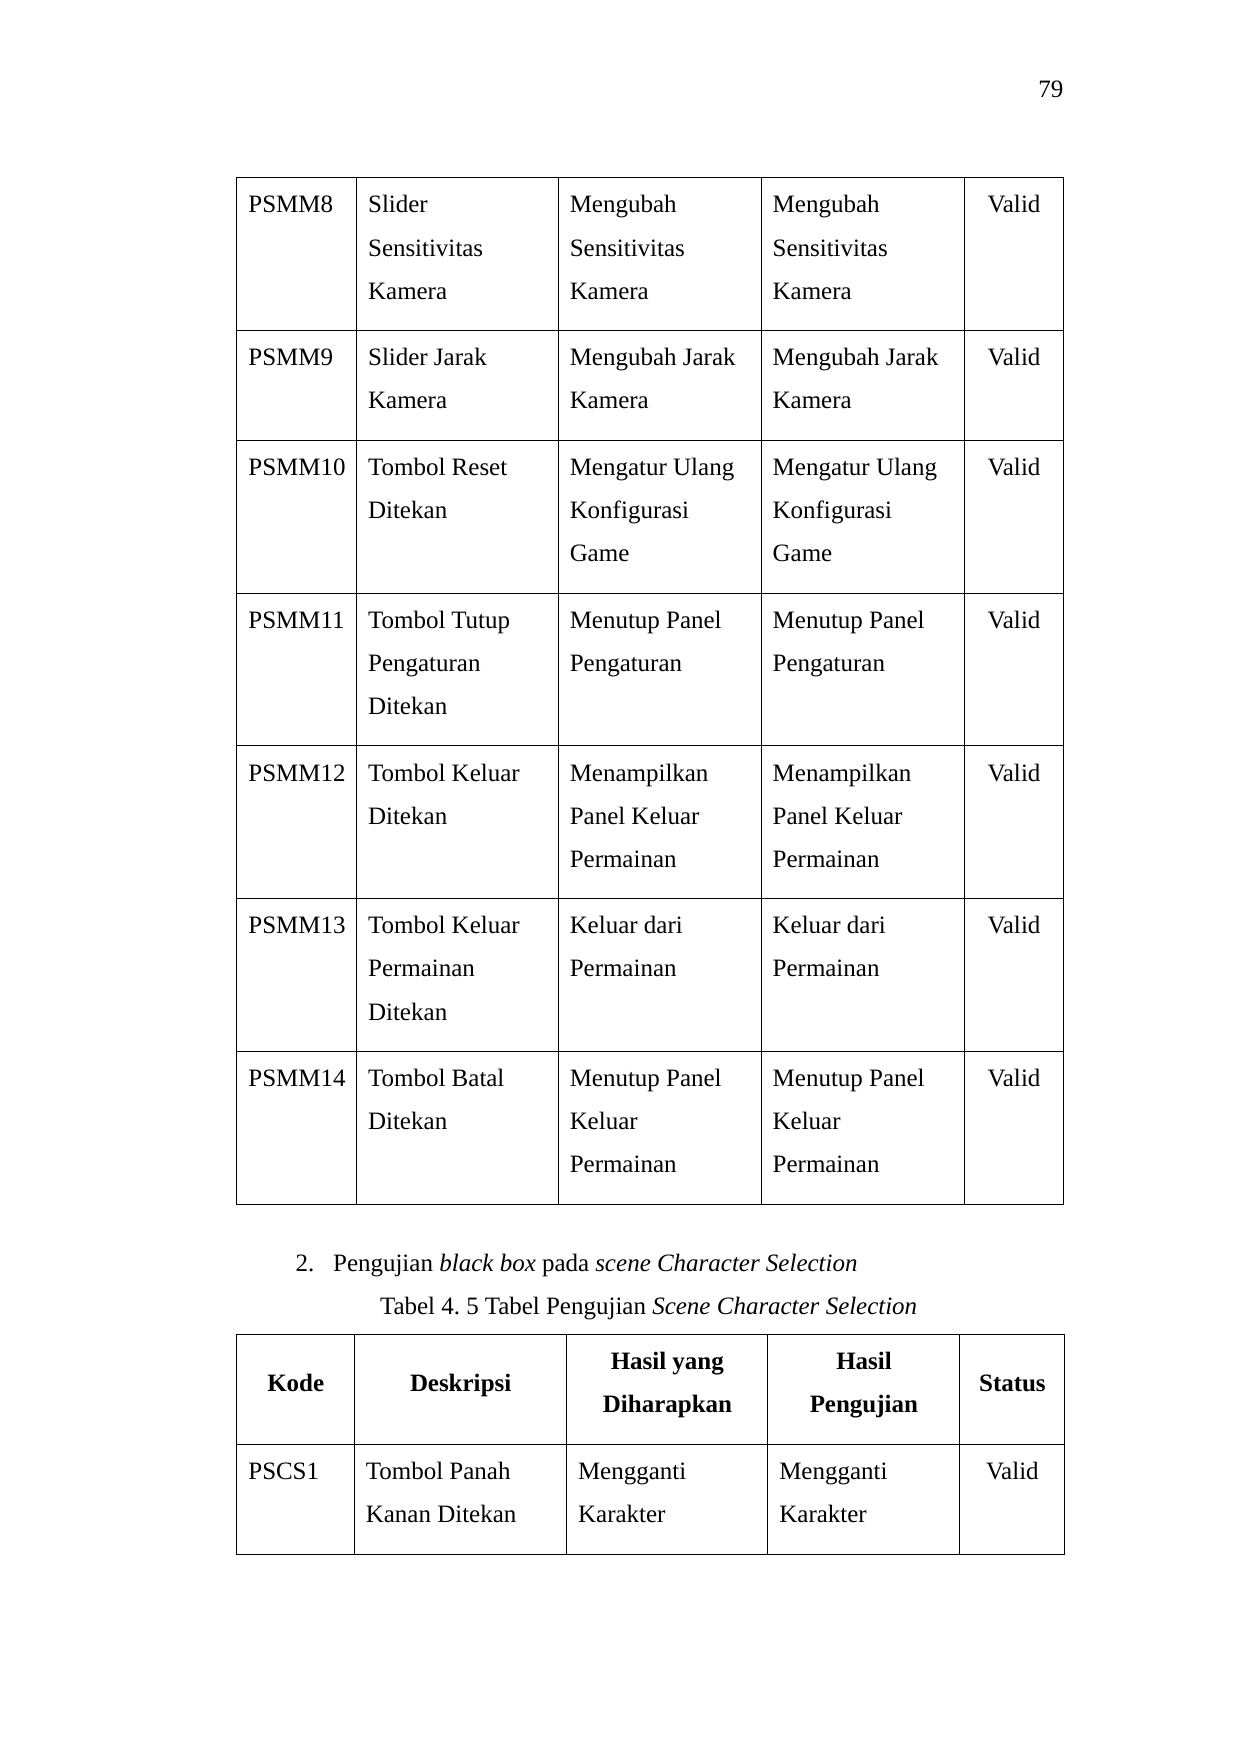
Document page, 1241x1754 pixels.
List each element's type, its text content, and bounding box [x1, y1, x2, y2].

table_cell Valid [960, 1445, 1064, 1553]
table_cell Menampilkan Panel Keluar Permainan [559, 746, 761, 898]
table_cell Valid [965, 746, 1063, 898]
table_header Kode [237, 1335, 354, 1444]
table_header Status [960, 1335, 1064, 1444]
table_cell Menutup Panel Pengaturan [559, 594, 761, 745]
table_cell Mengubah Jarak Kamera [762, 331, 964, 440]
text Tabel 4. 5 Tabel Pengujian Scene Character Selection [236, 1291, 1063, 1320]
table_cell Menutup Panel Pengaturan [762, 594, 964, 745]
table_cell Tombol Panah Kanan Ditekan [355, 1445, 566, 1553]
table_cell PSMM11 [237, 594, 356, 745]
table_cell PSMM14 [237, 1052, 356, 1204]
table_header Deskripsi [355, 1335, 566, 1444]
table_cell Tombol Reset Ditekan [357, 441, 558, 592]
table_cell Tombol Keluar Ditekan [357, 746, 558, 898]
table_cell Menutup Panel Keluar Permainan [559, 1052, 761, 1204]
table_cell Slider Sensitivitas Kamera [357, 178, 558, 330]
table_header Hasil Pengujian [768, 1335, 959, 1444]
table_header Hasil yang Diharapkan [567, 1335, 767, 1444]
table_cell Mengganti Karakter [768, 1445, 959, 1553]
table_cell Mengubah Sensitivitas Kamera [762, 178, 964, 330]
table_cell Mengubah Sensitivitas Kamera [559, 178, 761, 330]
list Pengujian black box pada scene Character Selection [295, 1248, 1063, 1277]
table_cell Valid [965, 899, 1063, 1051]
table_cell Slider Jarak Kamera [357, 331, 558, 440]
table_cell Valid [965, 1052, 1063, 1204]
table_cell Valid [965, 178, 1063, 330]
table_cell Tombol Tutup Pengaturan Ditekan [357, 594, 558, 745]
table_cell Valid [965, 331, 1063, 440]
table_cell PSMM13 [237, 899, 356, 1051]
table_cell PSMM9 [237, 331, 356, 440]
table_cell Keluar dari Permainan [559, 899, 761, 1051]
table_cell Mengganti Karakter [567, 1445, 767, 1553]
table_cell PSCS1 [237, 1445, 354, 1553]
table_cell Mengatur Ulang Konfigurasi Game [762, 441, 964, 592]
table_cell Keluar dari Permainan [762, 899, 964, 1051]
table_cell Mengubah Jarak Kamera [559, 331, 761, 440]
table_cell Mengatur Ulang Konfigurasi Game [559, 441, 761, 592]
table_cell PSMM10 [237, 441, 356, 592]
table_cell Menampilkan Panel Keluar Permainan [762, 746, 964, 898]
table_cell PSMM12 [237, 746, 356, 898]
table_cell Tombol Batal Ditekan [357, 1052, 558, 1204]
table_cell Valid [965, 594, 1063, 745]
table_cell Tombol Keluar Permainan Ditekan [357, 899, 558, 1051]
table_cell Menutup Panel Keluar Permainan [762, 1052, 964, 1204]
table_cell PSMM8 [237, 178, 356, 330]
table_cell Valid [965, 441, 1063, 592]
